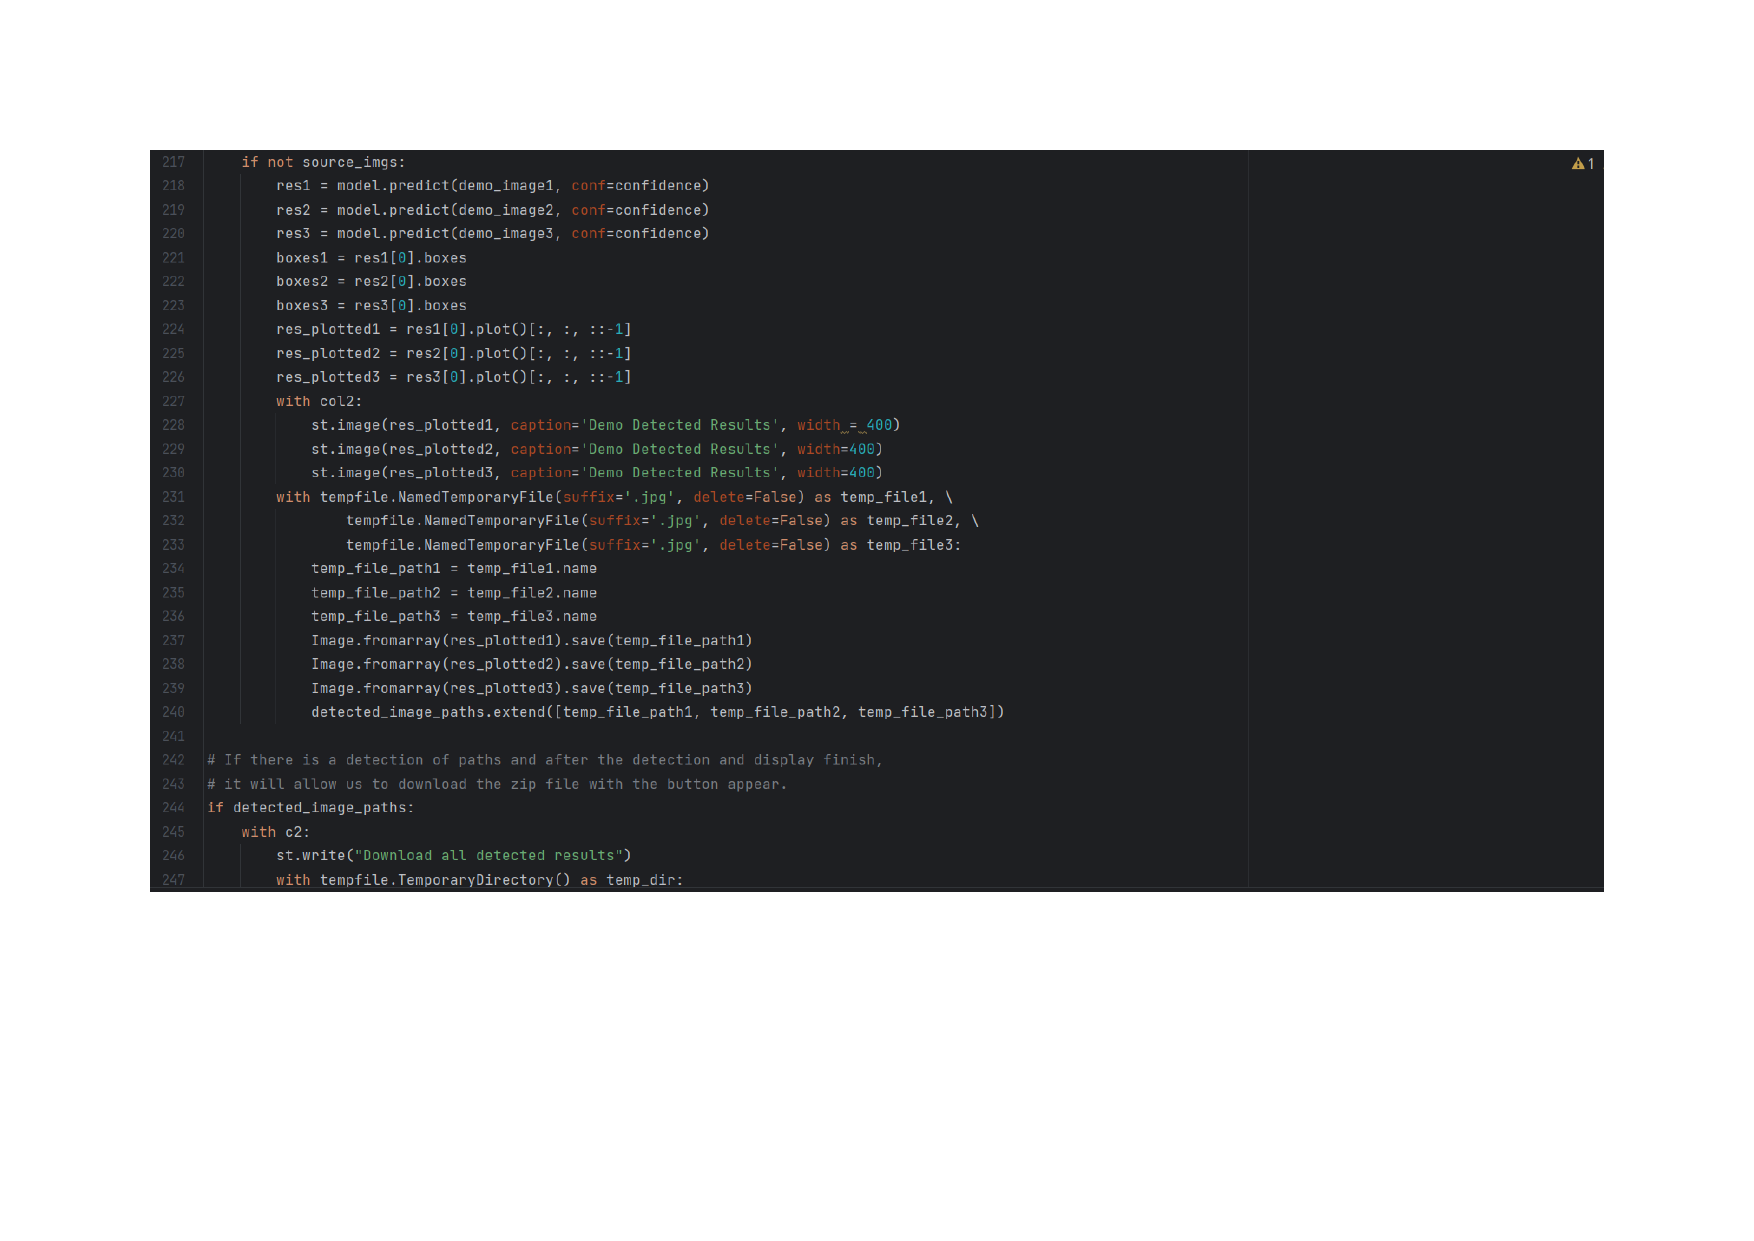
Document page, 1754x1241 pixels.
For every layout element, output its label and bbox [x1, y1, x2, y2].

picture [150, 150, 1604, 892]
